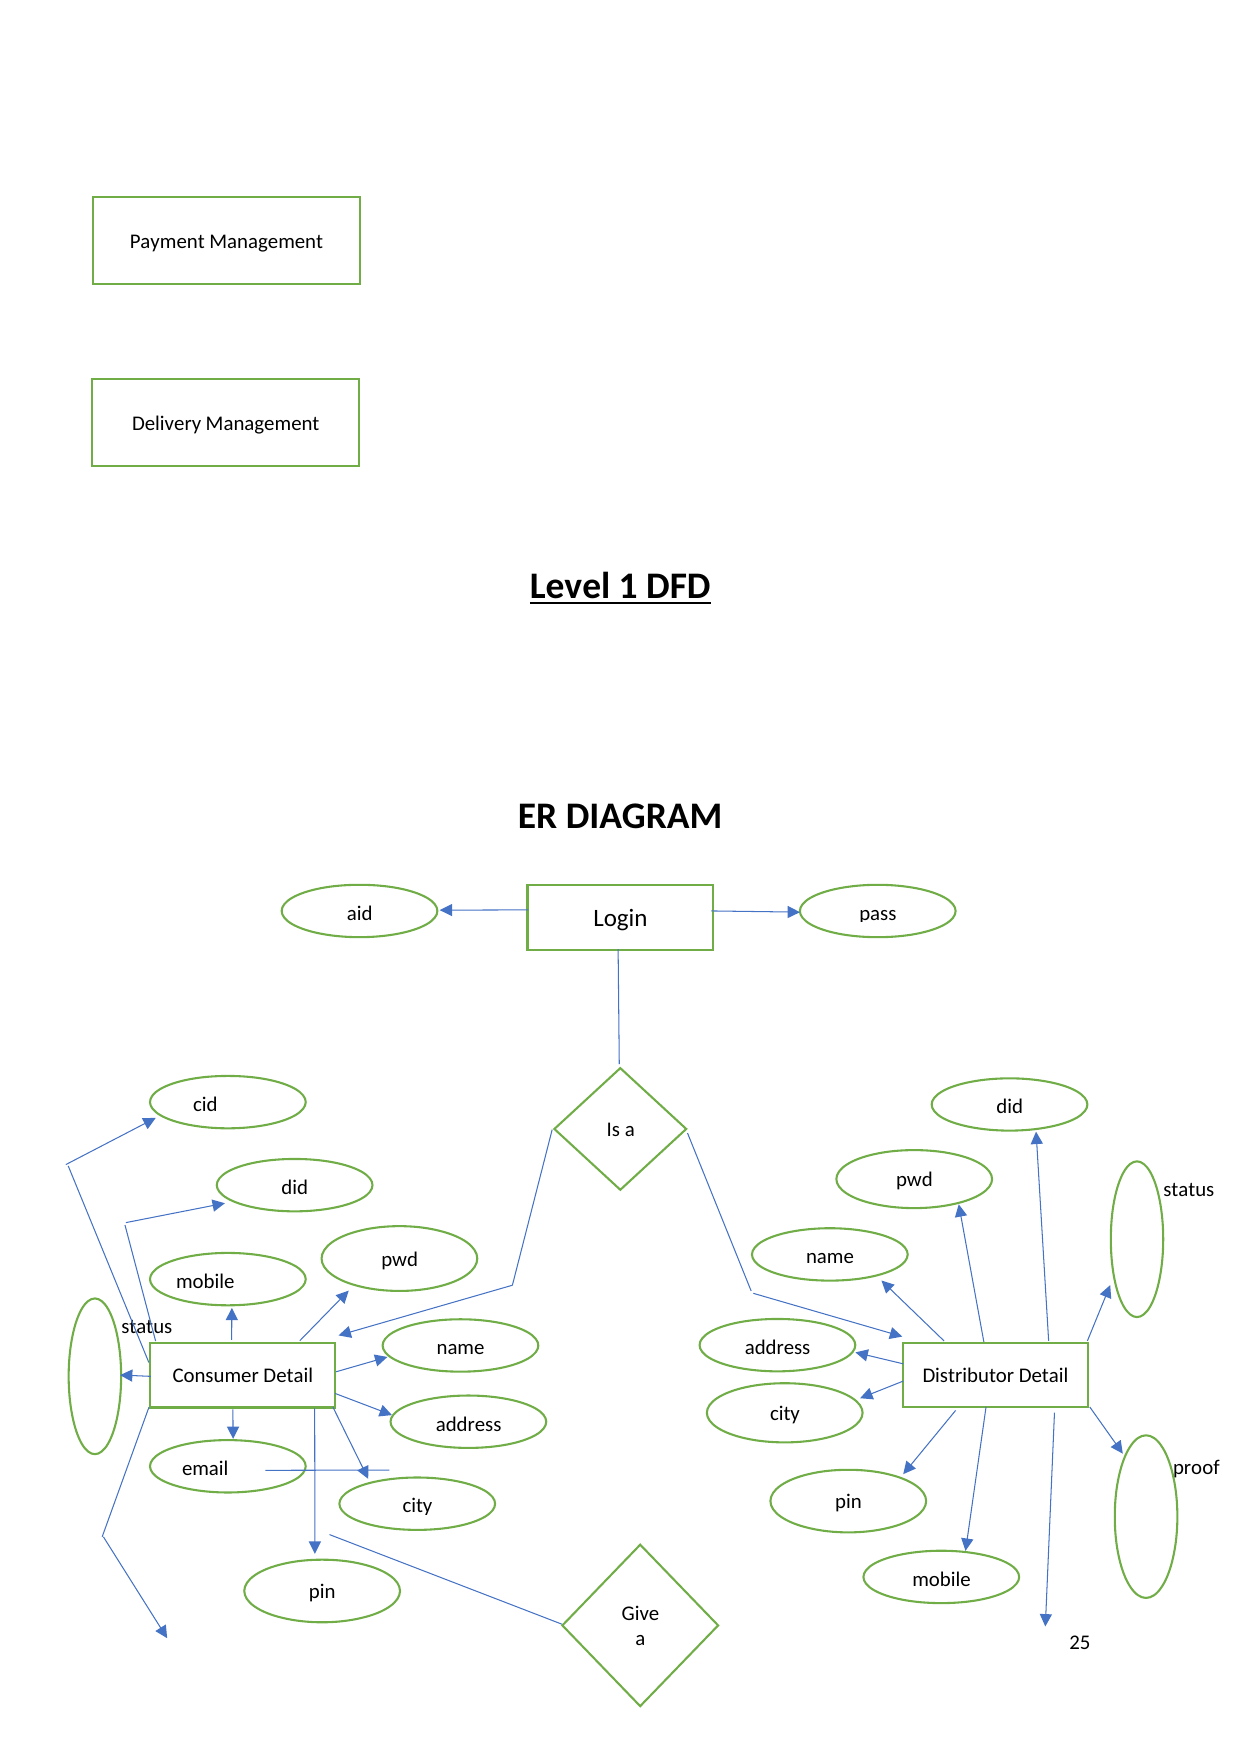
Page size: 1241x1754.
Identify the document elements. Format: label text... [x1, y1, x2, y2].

text Level 1 DFD [150, 562, 1090, 608]
text ER DIAGRAM [150, 792, 1090, 837]
